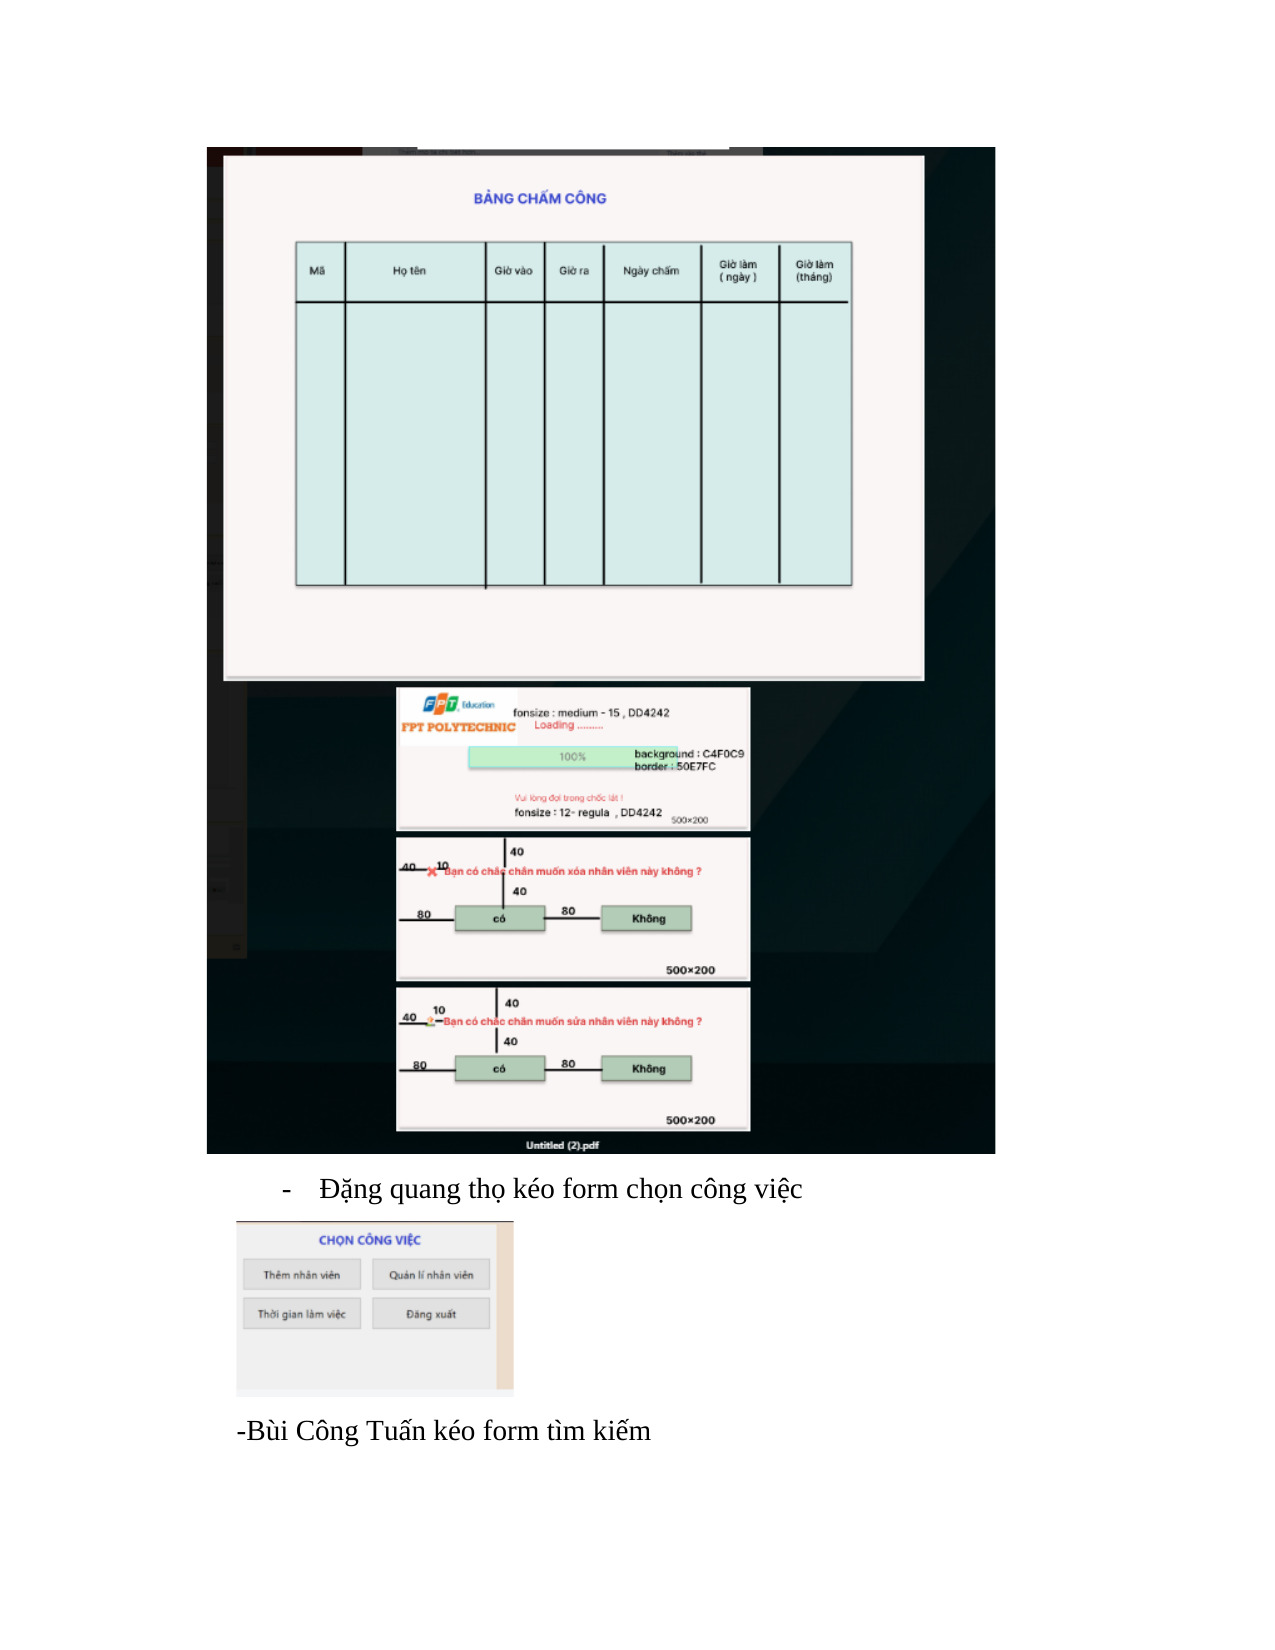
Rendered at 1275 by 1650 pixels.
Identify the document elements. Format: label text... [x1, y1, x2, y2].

picture [236, 1221, 514, 1397]
list Đặng quang thọ kéo form chọn công việc [282, 1171, 1157, 1204]
text -Bùi Công Tuấn kéo form tìm kiếm [207, 1413, 1157, 1446]
picture [206, 147, 996, 1154]
